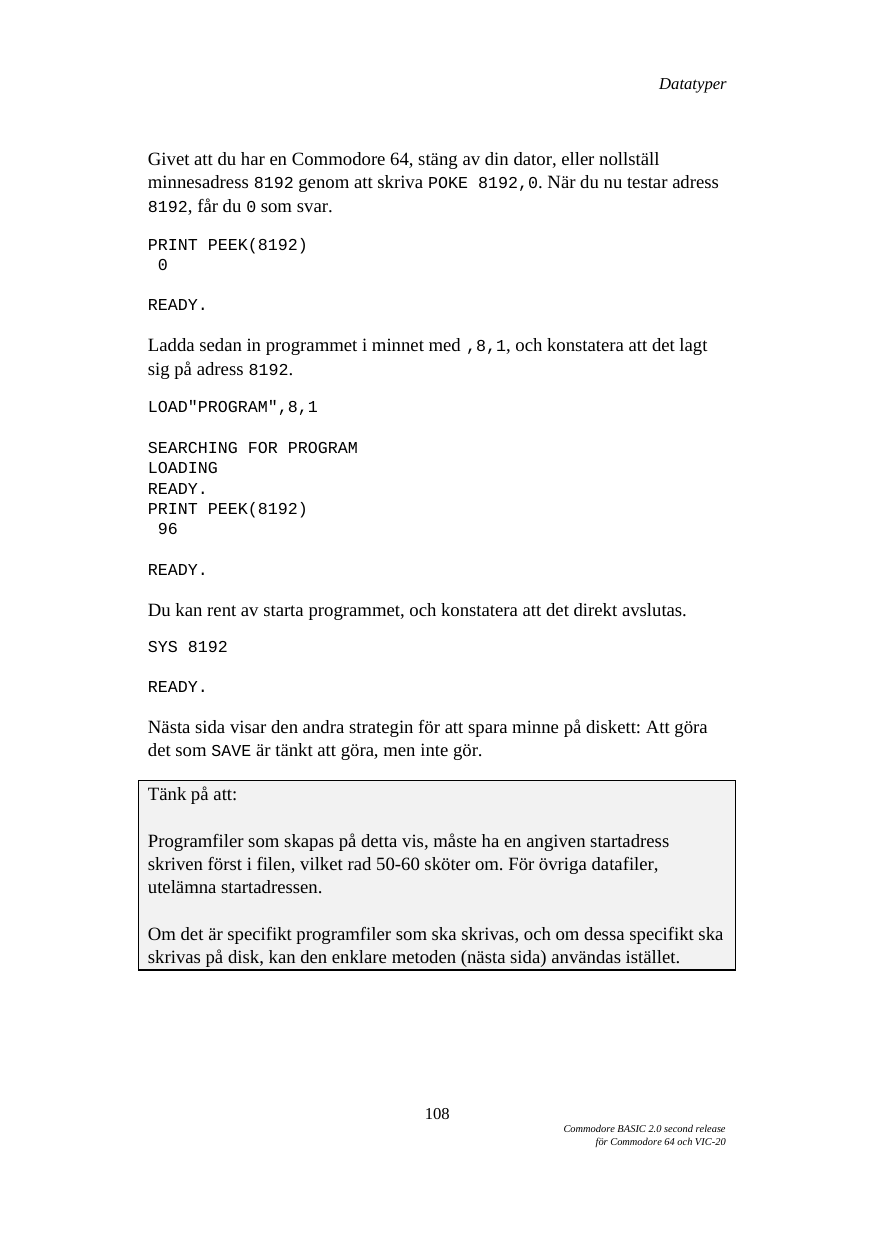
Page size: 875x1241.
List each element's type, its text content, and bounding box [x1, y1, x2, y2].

text Nästa sida visar den andra strategin för att spara minne på diskett: Att göra det som SAVE är tänkt att göra, men inte gör. [148, 716, 726, 762]
text Givet att du har en Commodore 64, stäng av din dator, eller nollställ minnesadress 8192 genom att skriva POKE 8192,0. När du nu testar adress 8192, får du 0 som svar. [148, 148, 726, 218]
text Du kan rent av starta programmet, och konstatera att det direkt avslutas. [148, 598, 726, 620]
text LOAD"PROGRAM",8,1 SEARCHING FOR PROGRAM LOADING READY. PRINT PEEK(8192) 96 READY. [148, 399, 726, 580]
text Tänk på att: Programfiler som skapas på detta vis, måste ha en angiven startadress skriven först i filen, vilket rad 50-60 sköter om. För övriga datafiler, utelämna startadressen. Om det är specifikt programfiler som ska skrivas, och om dessa specifikt ska skrivas på disk, kan den enklare metoden (nästa sida) användas istället. [139, 781, 735, 969]
text Ladda sedan in programmet i minnet med ,8,1, och konstatera att det lagt sig på adress 8192. [148, 334, 726, 381]
text PRINT PEEK(8192) 0 READY. [148, 236, 726, 316]
text SYS 8192 READY. [148, 638, 726, 698]
